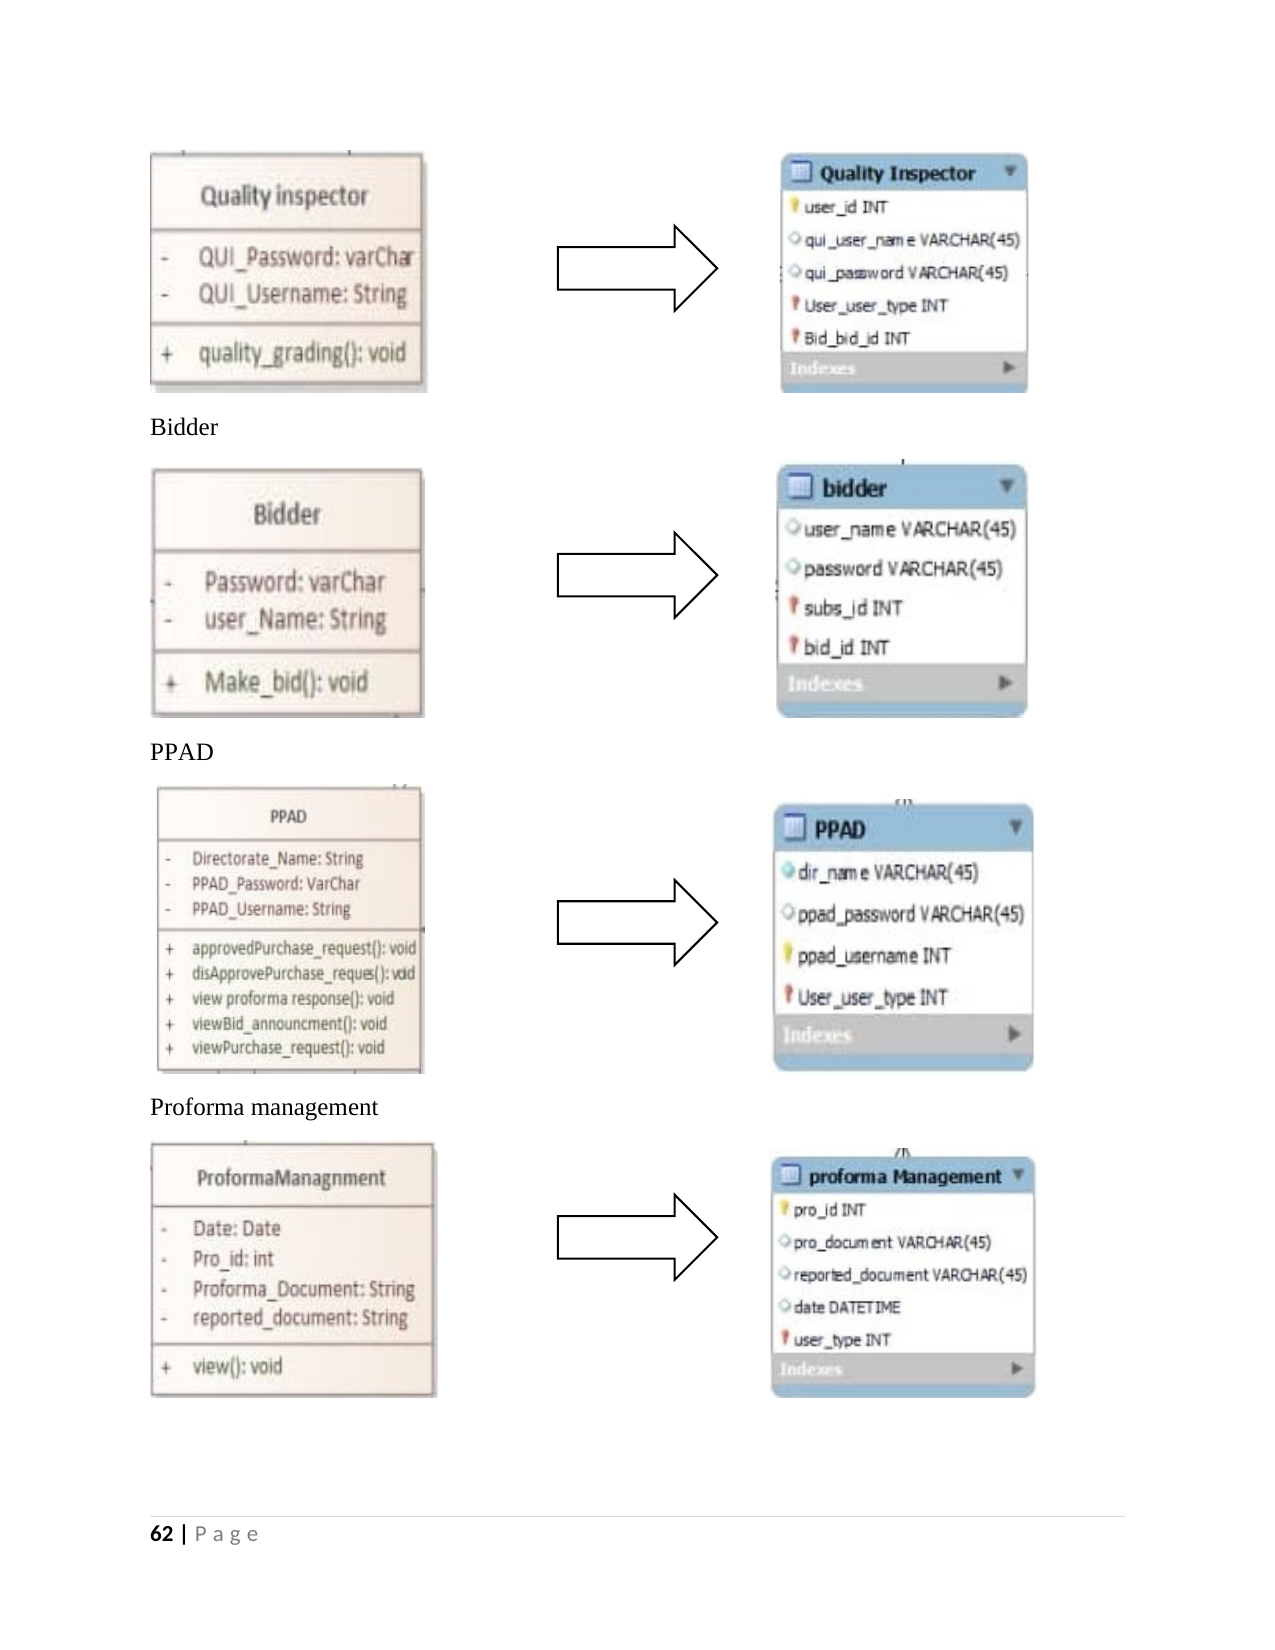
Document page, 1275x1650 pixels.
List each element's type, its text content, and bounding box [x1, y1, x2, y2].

text Proforma management [150, 1092, 1125, 1121]
picture [156, 784, 425, 1074]
text Bidder [150, 412, 1125, 441]
picture [779, 151, 1029, 393]
picture [768, 1148, 1038, 1398]
text PPAD [150, 737, 1125, 766]
picture [768, 799, 1034, 1074]
picture [150, 467, 426, 718]
picture [150, 1140, 438, 1398]
picture [775, 459, 1030, 718]
picture [150, 150, 430, 393]
